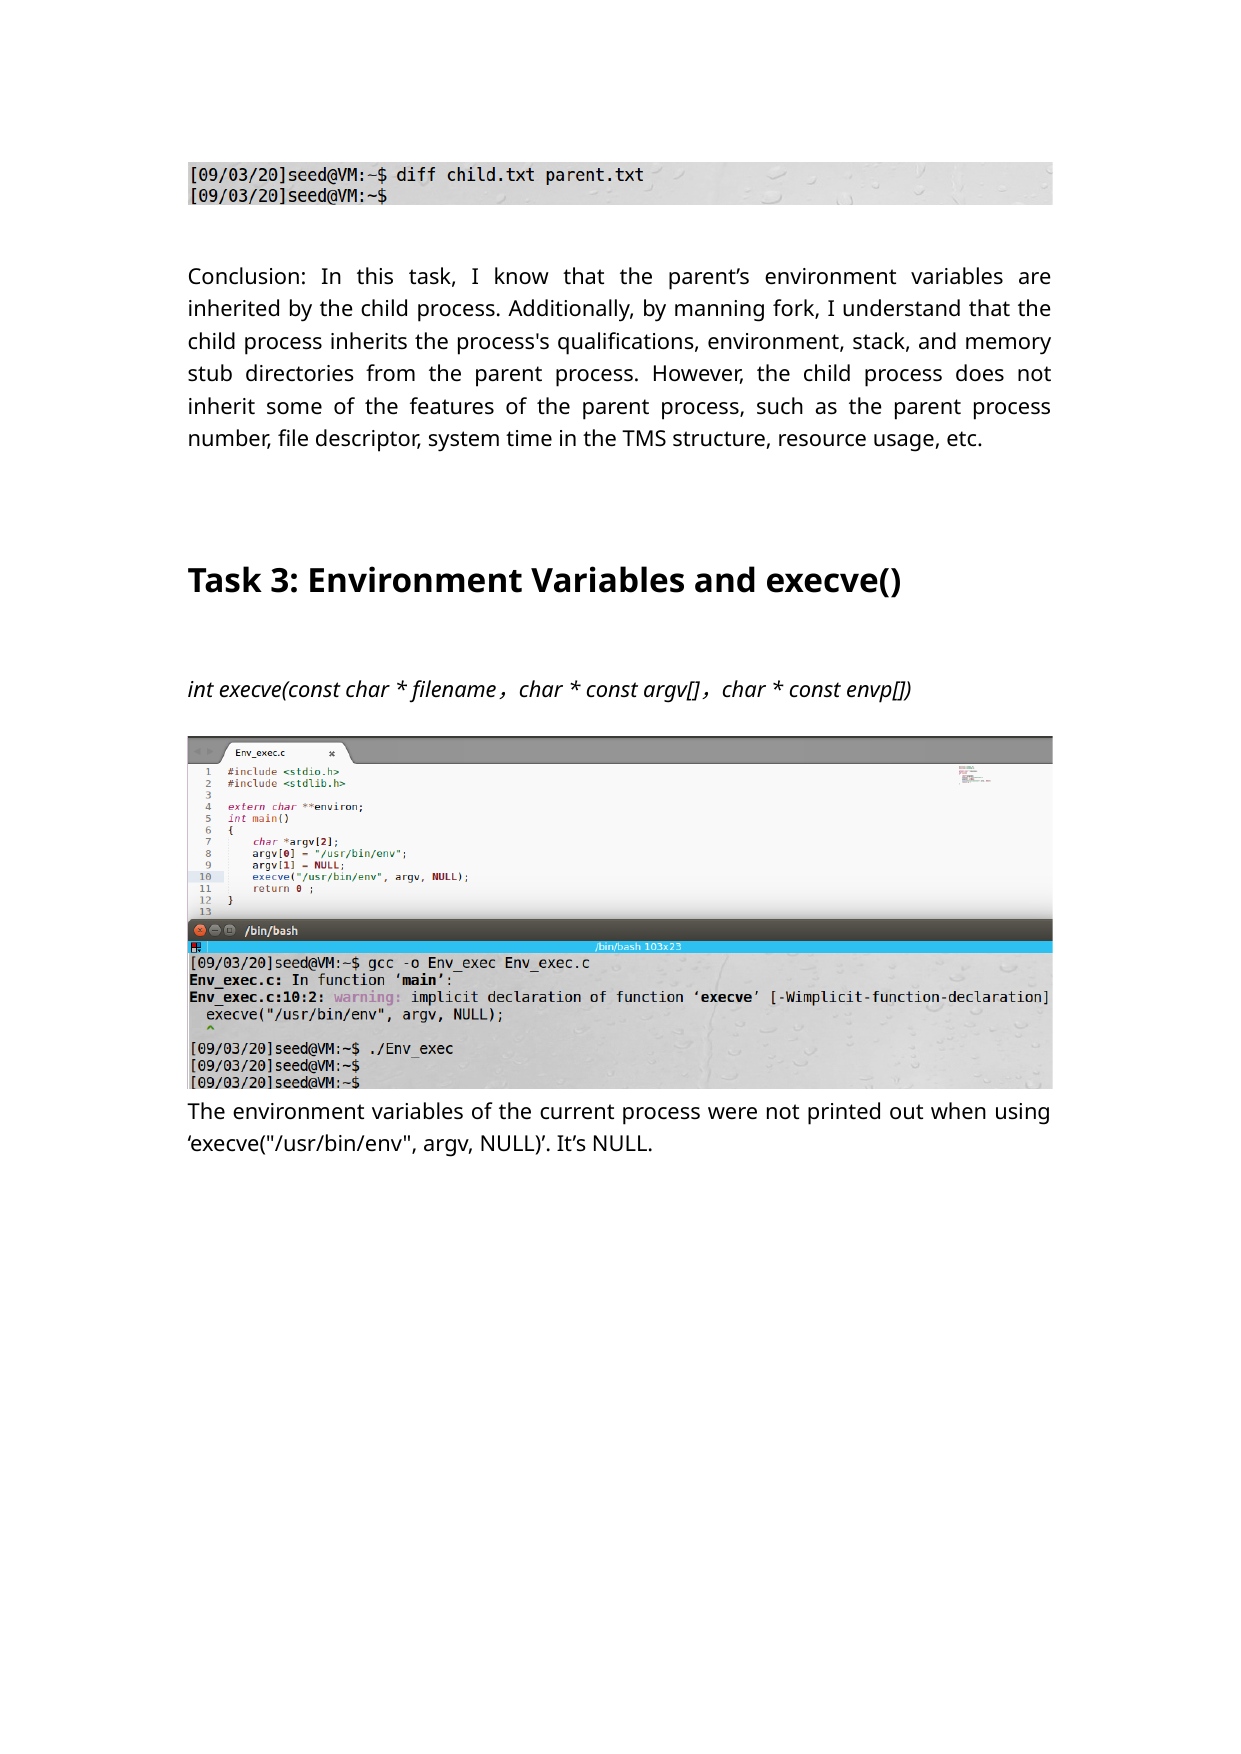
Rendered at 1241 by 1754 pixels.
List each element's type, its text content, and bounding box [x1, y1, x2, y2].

text Conclusion: In this task, I know that the parent’s environment variables are inherited by the child process. Additionally, by manning fork, I understand that the child process inherits the process's qualifications, environment, stack, and memory stub directories from the parent process. However, the child process does not inherit some of the features of the parent process, such as the parent process number, file descriptor, system time in the TMS structure, resource usage, etc. [187, 259, 1053, 454]
text int execve(const char * filename，char * const argv[]，char * const envp[]) [187, 672, 1053, 704]
picture [187, 736, 1053, 1089]
text The environment variables of the current process were not printed out when using ‘execve("/usr/bin/env", argv, NULL)’. It’s NULL. [187, 1094, 1053, 1159]
subtitle Task 3: Environment Variables and execve() [187, 547, 1053, 612]
picture [187, 162, 1053, 205]
